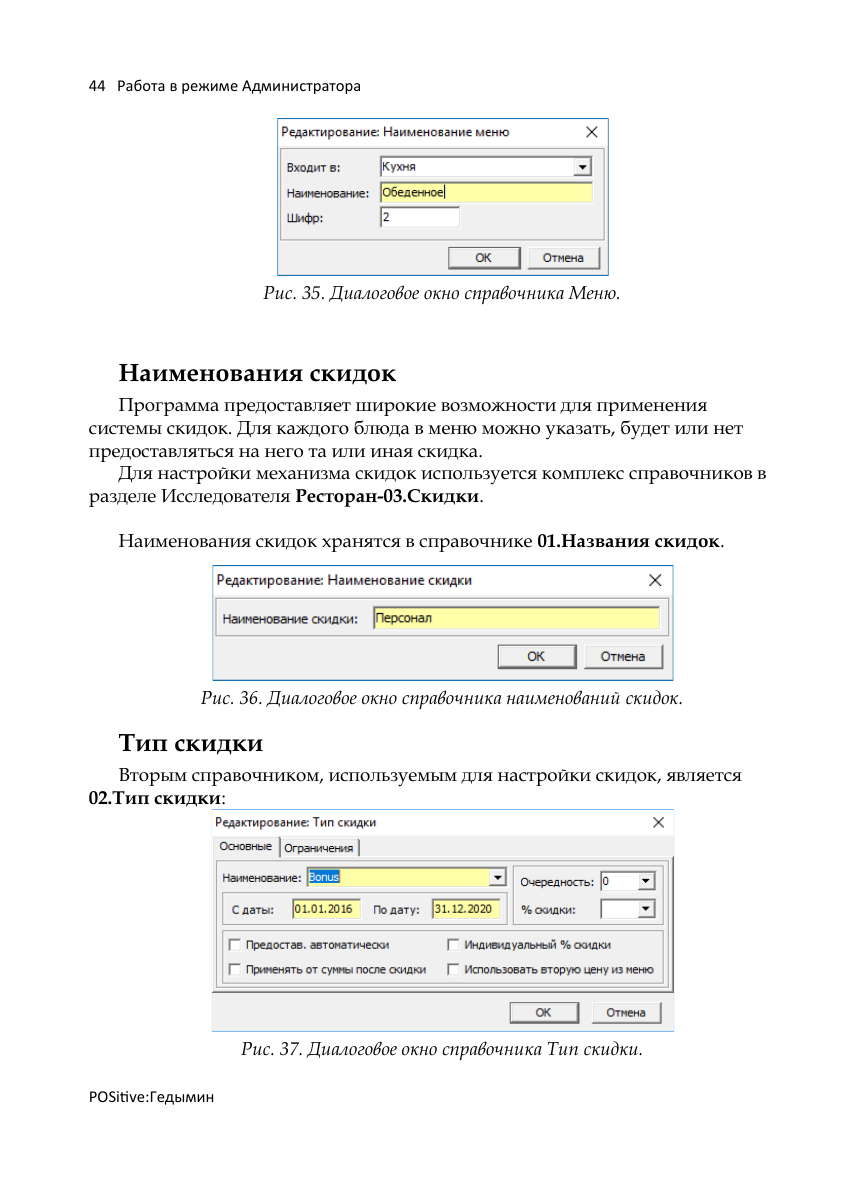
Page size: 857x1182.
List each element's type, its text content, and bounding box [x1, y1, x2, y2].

subtitle Наименования скидок [89, 358, 768, 388]
text Наименования скидок хранятся в справочнике 01.Названия скидок. [89, 530, 768, 553]
text Для настройки механизма скидок используется комплекс справочников в разделе Исследователя Ресторан-03.Скидки. [89, 462, 768, 508]
text Рис. 36. Диалоговое окно справочника наименований скидок. [89, 687, 768, 709]
picture [277, 118, 609, 276]
text Программа предоставляет широкие возможности для применения системы скидок. Для каждого блюда в меню можно указать, будет или нет предоставляться на него та или иная скидка. [89, 394, 768, 462]
picture [211, 809, 675, 1032]
subtitle Тип скидки [89, 728, 768, 758]
text Рис. 35. Диалоговое окно справочника Меню. [89, 282, 768, 304]
text Вторым справочником, используемым для настройки скидок, является 02.Тип скидки: [89, 764, 768, 810]
text Рис. 37. Диалоговое окно справочника Тип скидки. [89, 1038, 768, 1061]
picture [212, 565, 674, 681]
